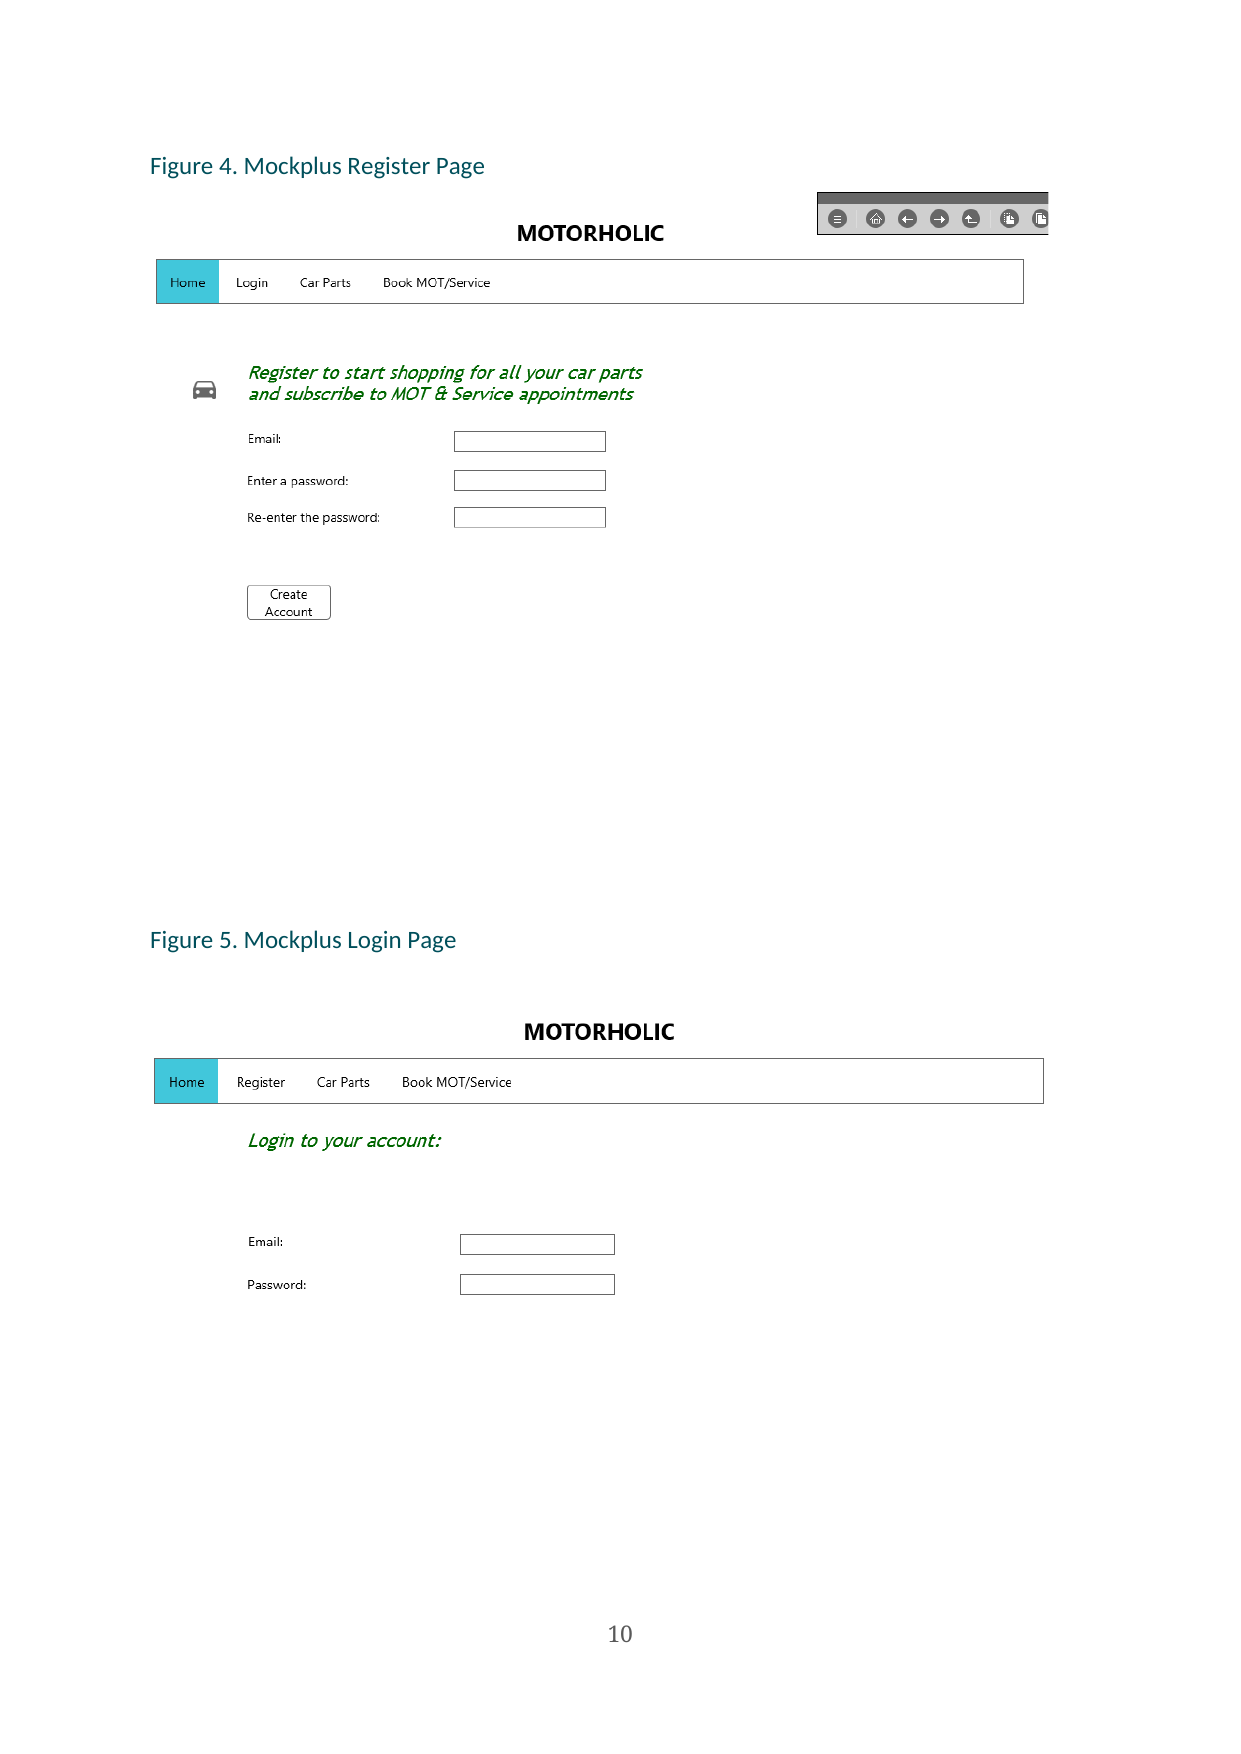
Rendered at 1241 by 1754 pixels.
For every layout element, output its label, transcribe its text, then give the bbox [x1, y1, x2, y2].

text Figure 4. Mockplus Register Page [150, 150, 1090, 181]
picture [150, 180, 1049, 847]
picture [150, 980, 1050, 1530]
text Figure 5. Mockplus Login Page [150, 924, 1090, 955]
